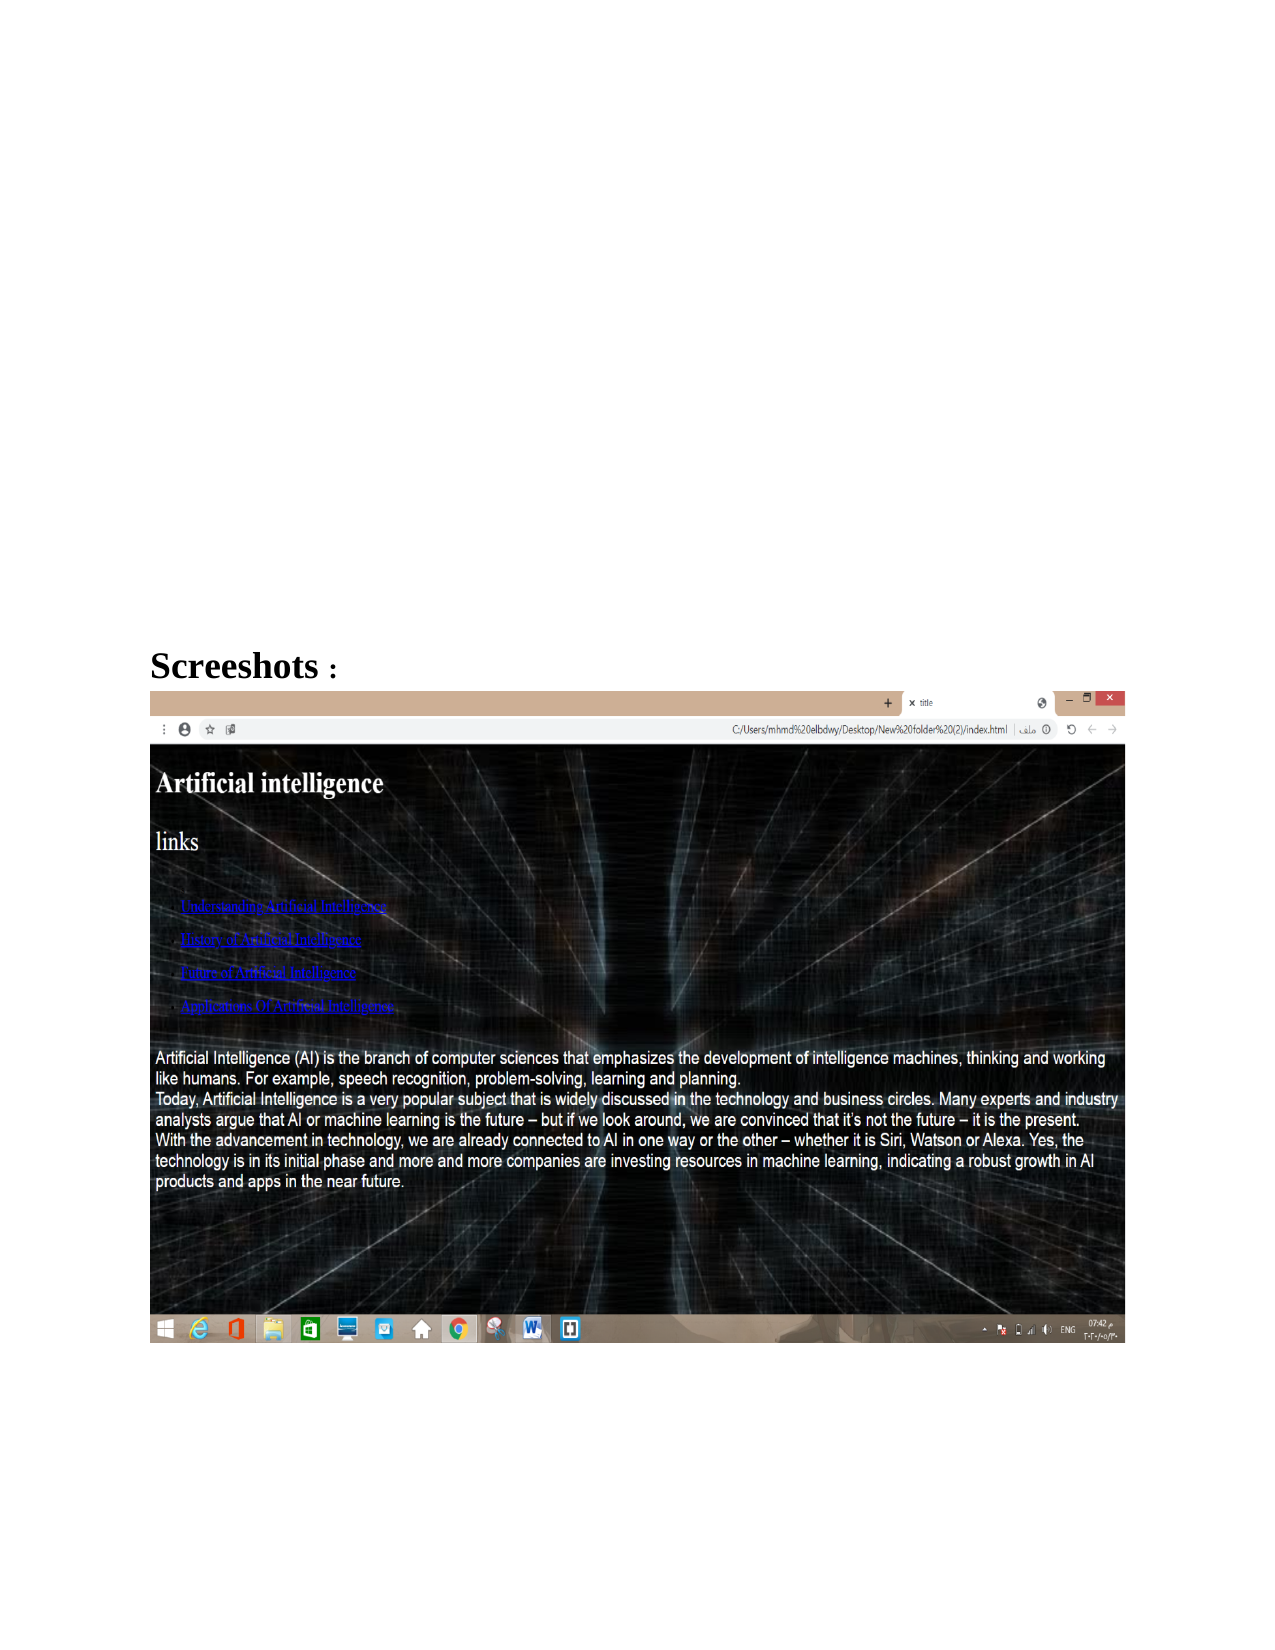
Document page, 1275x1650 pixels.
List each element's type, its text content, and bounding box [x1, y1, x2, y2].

text Screeshots : [150, 644, 1125, 691]
picture [150, 691, 1125, 1343]
